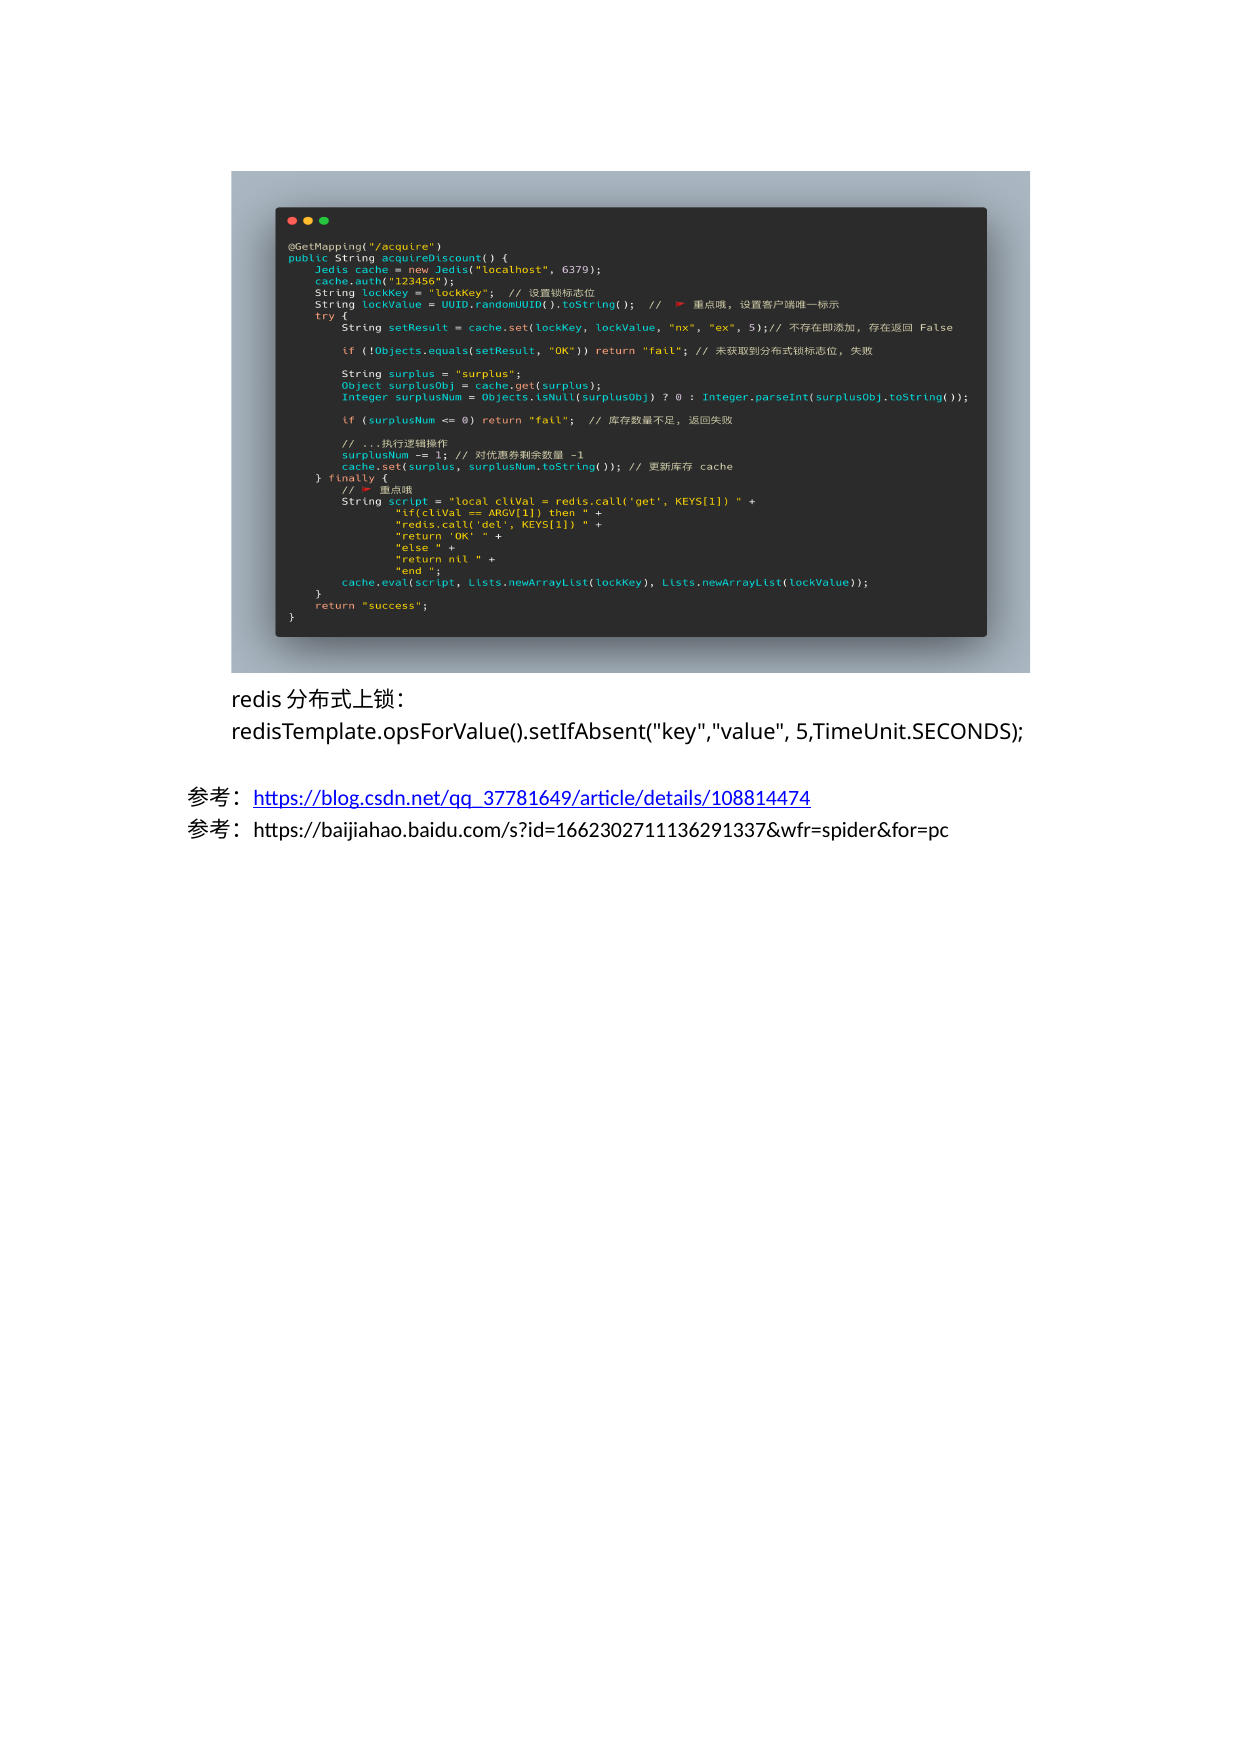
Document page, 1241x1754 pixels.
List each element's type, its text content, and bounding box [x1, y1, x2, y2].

text redisTemplate.opsForValue().setIfAbsent("key","value", 5,TimeUnit.SECONDS); [187, 714, 1053, 747]
text 参考：https://blog.csdn.net/qq_37781649/article/details/108814474 [187, 779, 1053, 812]
text redis分布式上锁： [187, 682, 1053, 714]
text 参考：https://baijiahao.baidu.com/s?id=1662302711136291337&wfr=spider&for=pc [187, 812, 1053, 844]
picture [231, 171, 1031, 673]
